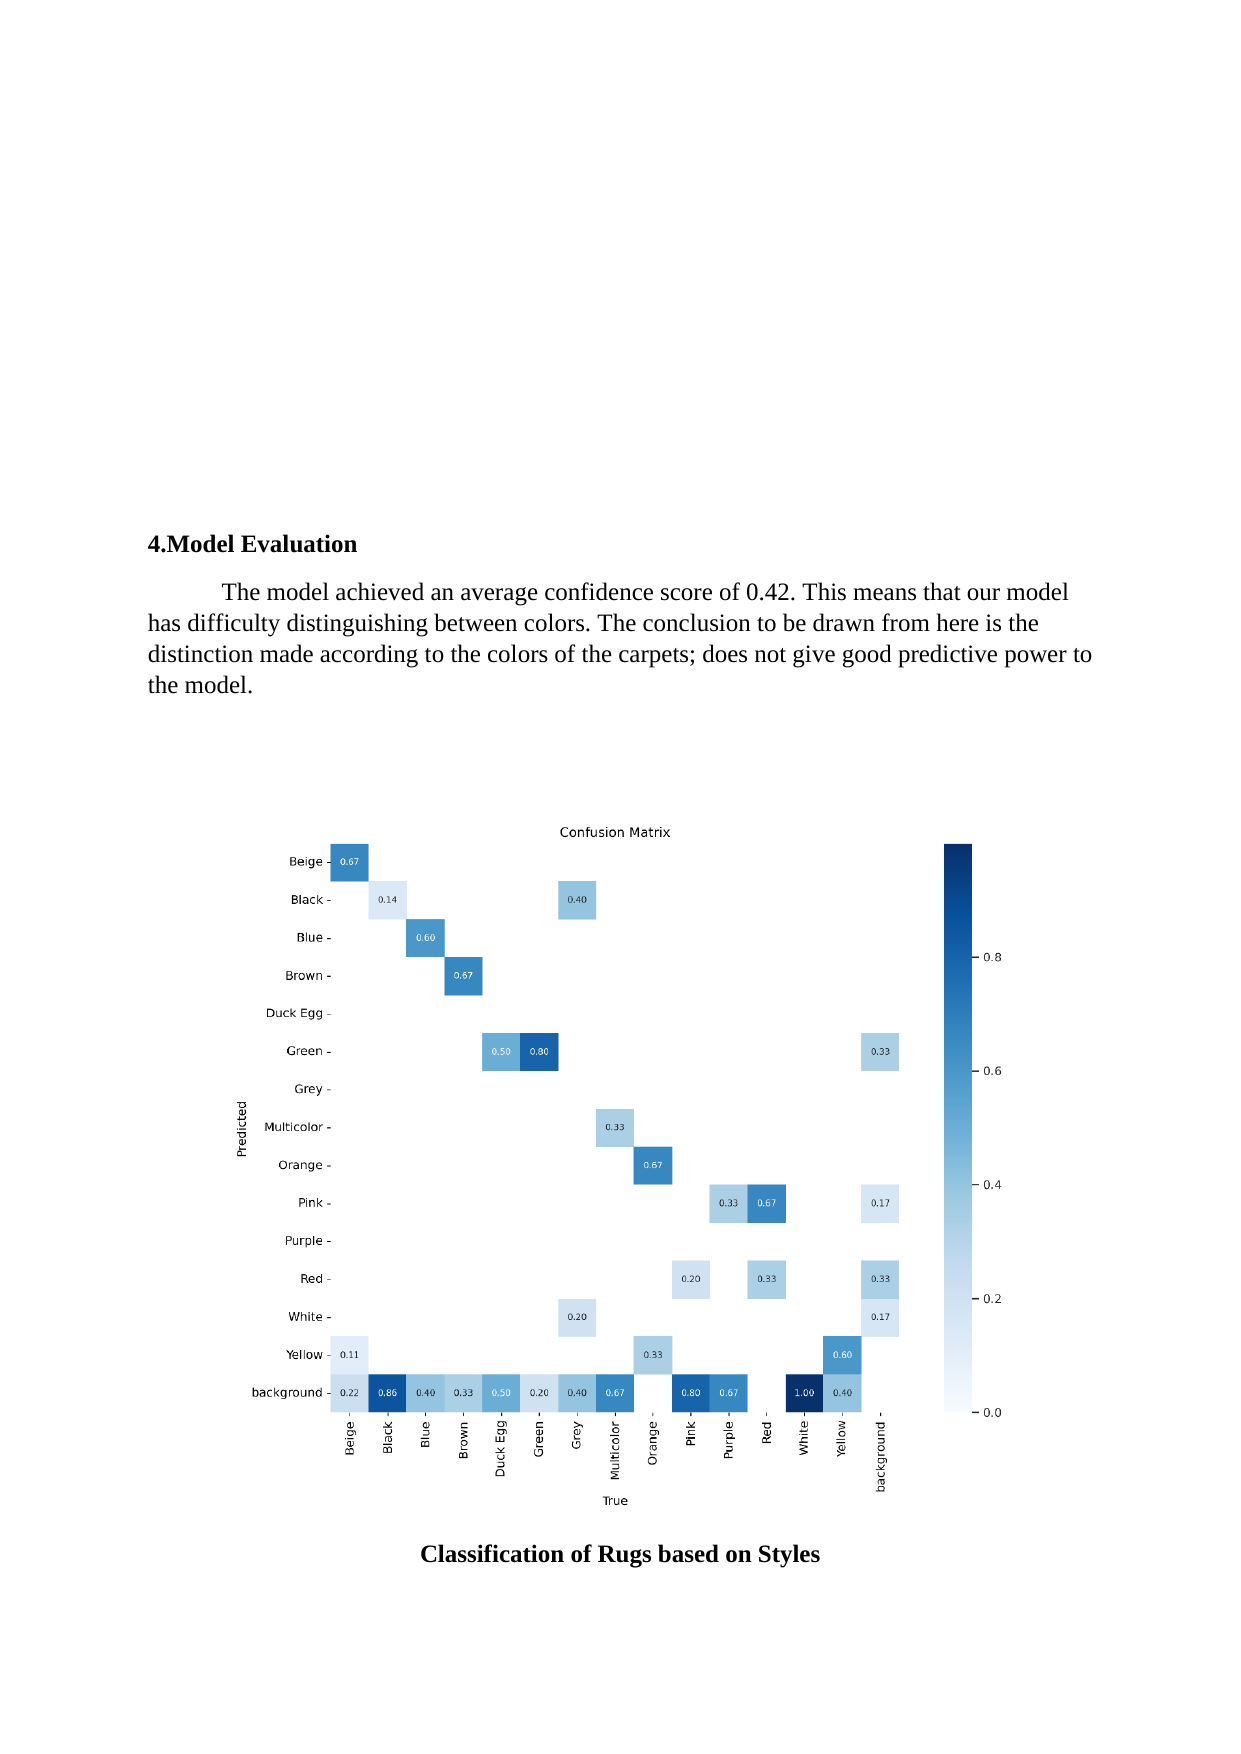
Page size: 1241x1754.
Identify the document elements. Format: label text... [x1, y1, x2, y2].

text 4.Model Evaluation [148, 529, 1093, 558]
picture [147, 812, 1092, 1521]
text The model achieved an average confidence score of 0.42. This means that our model has difficulty distinguishing between colors. The conclusion to be drawn from here is the distinction made according to the colors of the carpets; does not give good predictive power to the model. [148, 577, 1093, 699]
text Classification of Rugs based on Styles [148, 1539, 1093, 1568]
